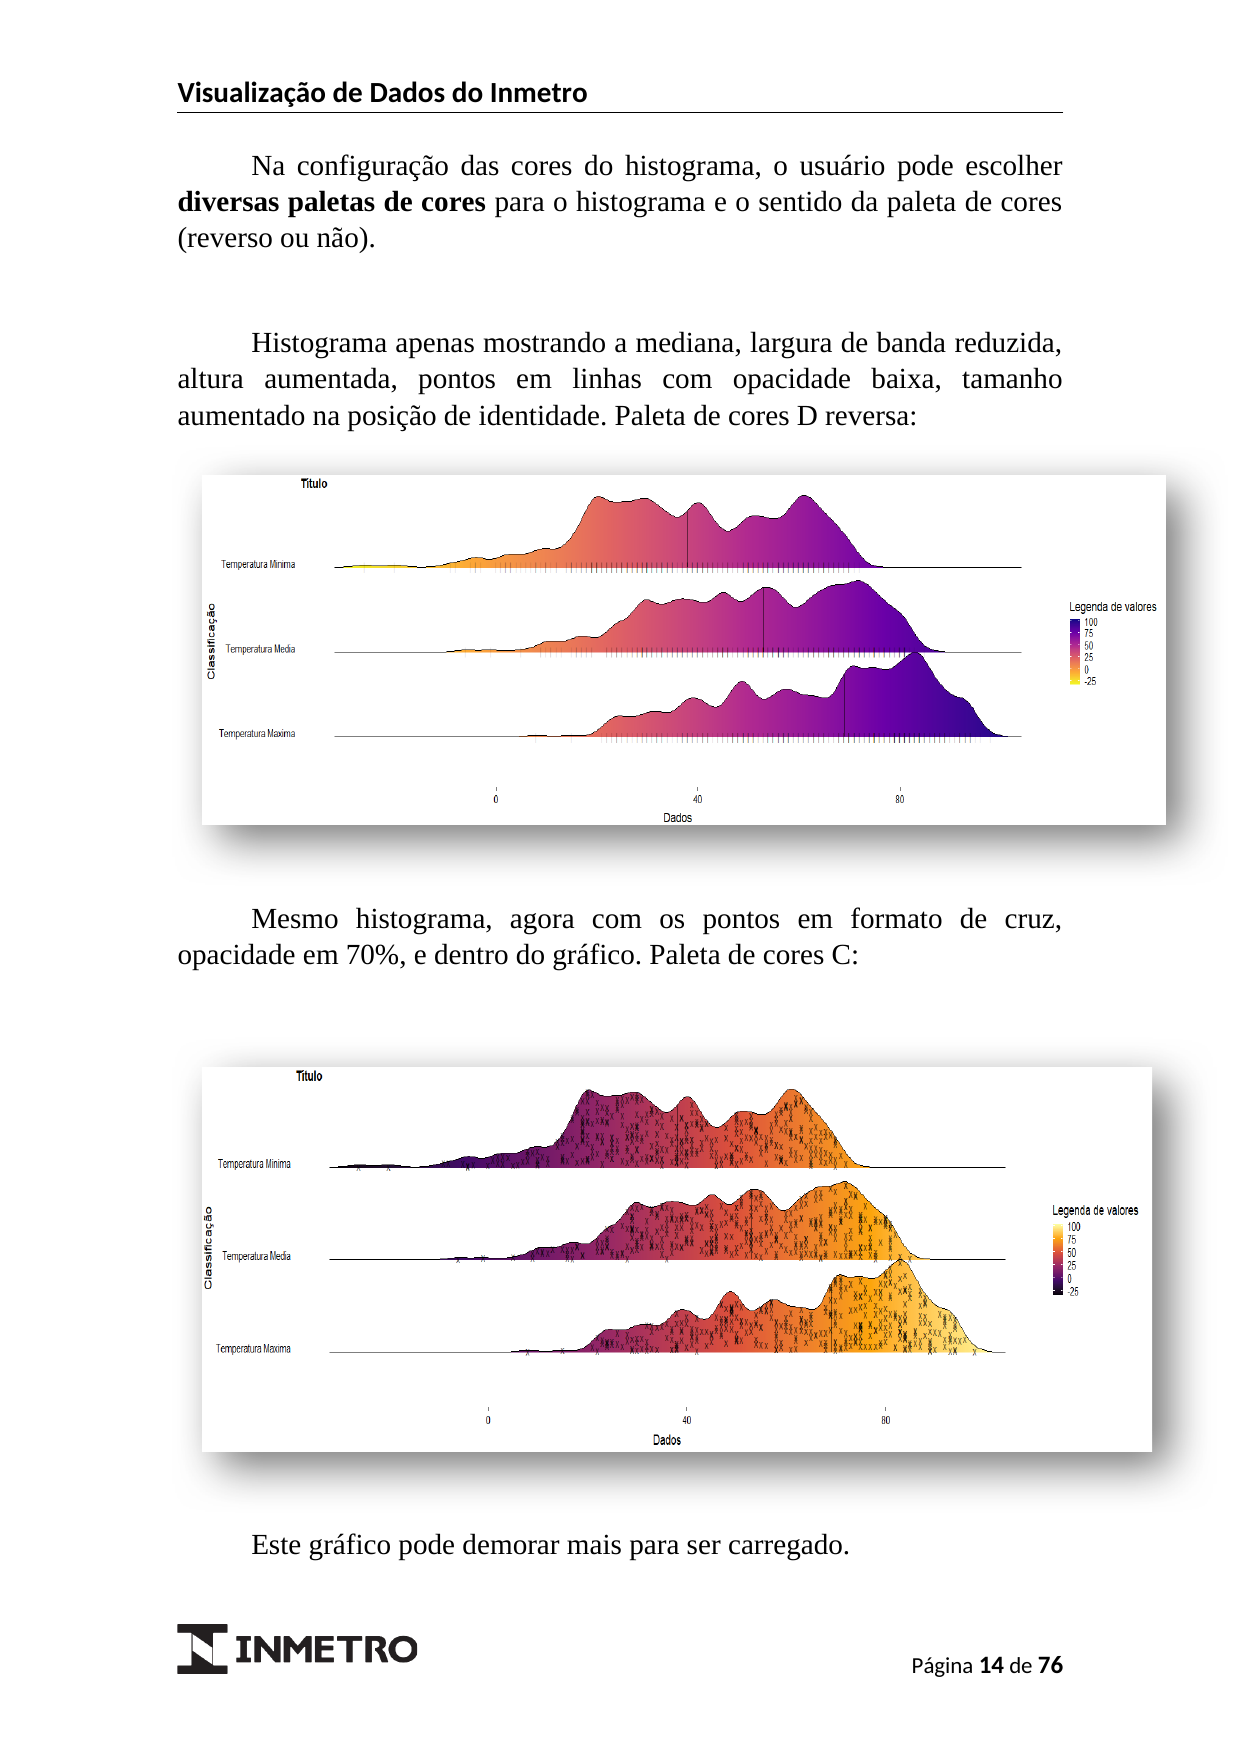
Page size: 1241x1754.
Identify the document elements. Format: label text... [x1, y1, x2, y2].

text Mesmo histograma, agora com os pontos em formato de cruz, opacidade em 70%, e dentro do gráfico. Paleta de cores C: [177, 901, 1063, 971]
text Histograma apenas mostrando a mediana, largura de banda reduzida, altura aumentada, pontos em linhas com opacidade baixa, tamanho aumentado na posição de identidade. Paleta de cores D reversa: [177, 326, 1063, 431]
picture [177, 1624, 418, 1674]
text Na configuração das cores do histograma, o usuário pode escolher diversas paletas de cores para o histograma e o sentido da paleta de cores (reverso ou não). [177, 148, 1063, 253]
picture [202, 475, 1166, 825]
picture [202, 1067, 1153, 1452]
text Este gráfico pode demorar mais para ser carregado. [177, 1527, 1063, 1561]
